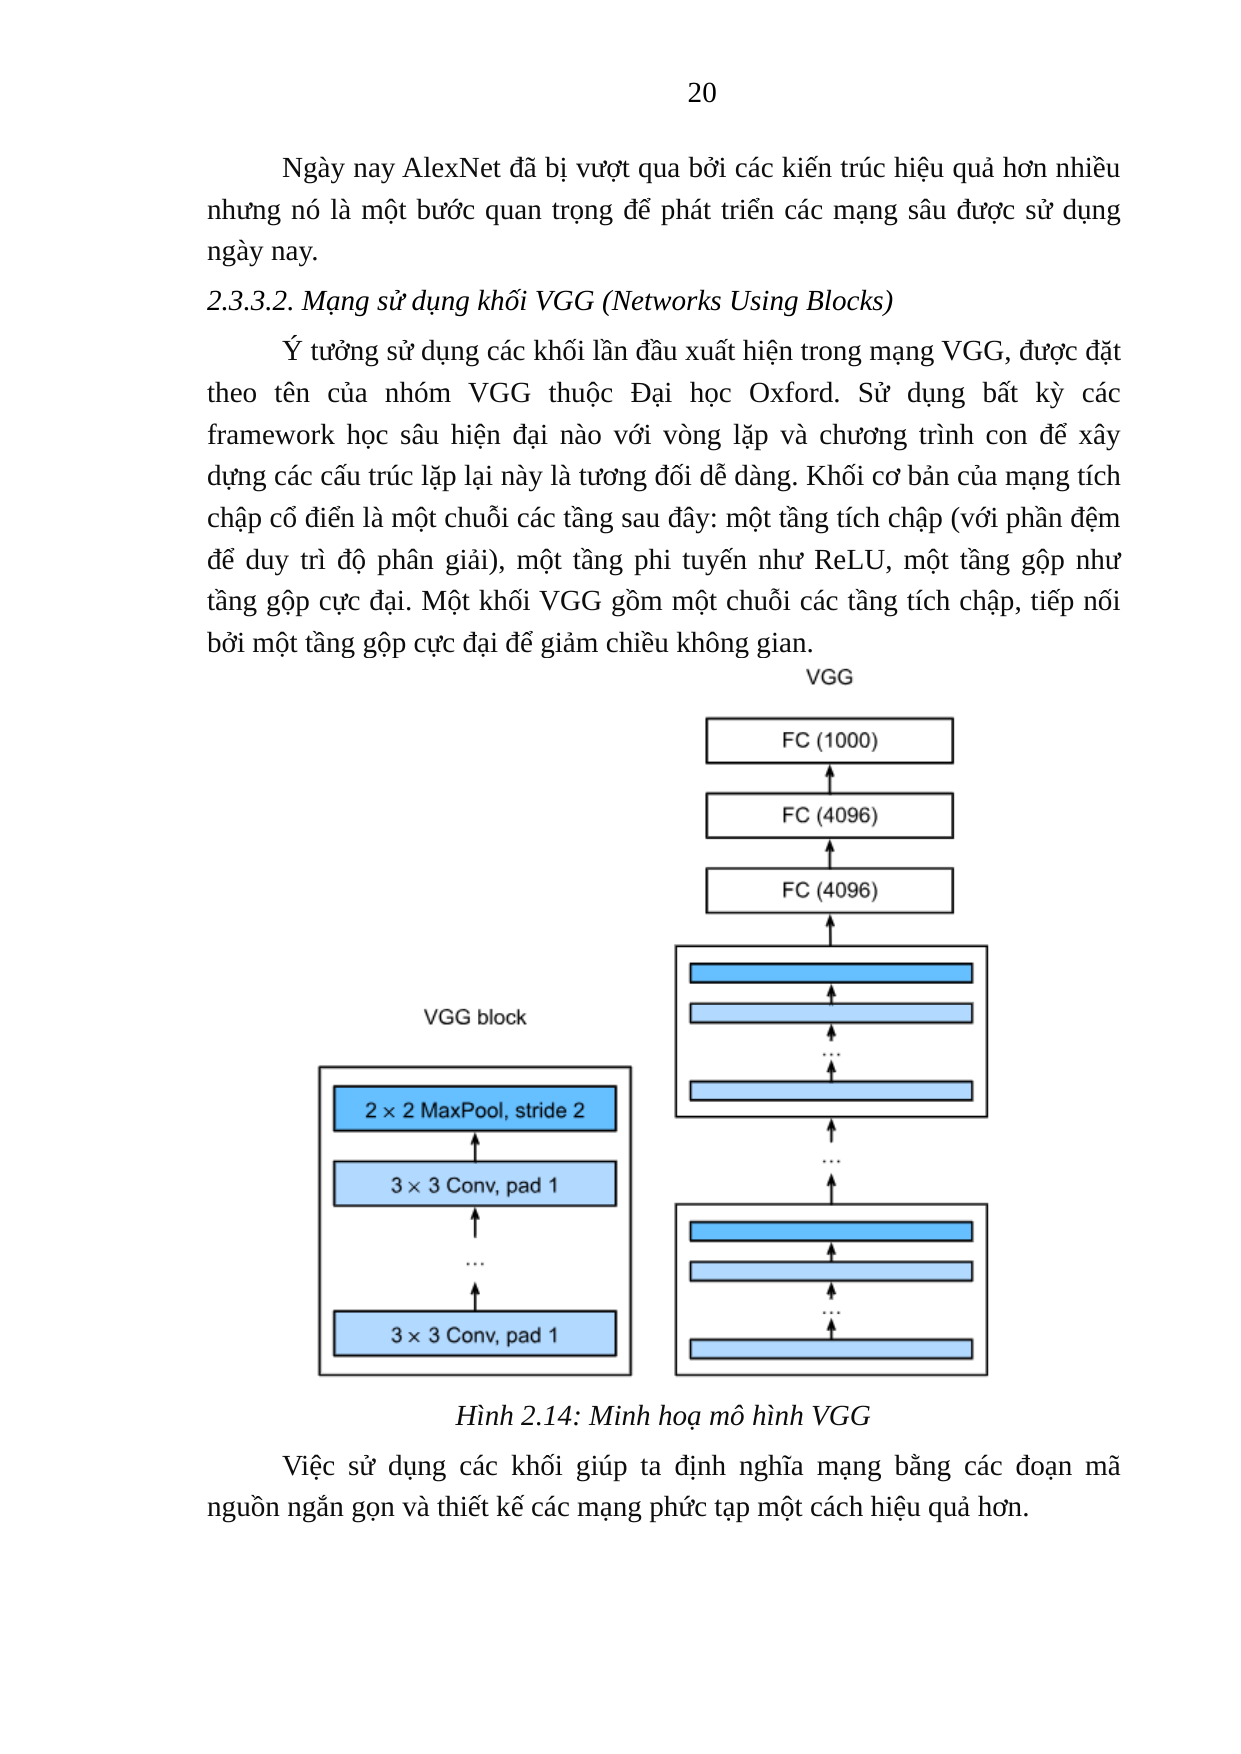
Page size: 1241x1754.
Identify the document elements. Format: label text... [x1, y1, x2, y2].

picture [308, 658, 1021, 1390]
text Ý tưởng sử dụng các khối lần đầu xuất hiện trong mạng VGG, được đặt theo tên của nhóm VGG thuộc Đại học Oxford. Sử dụng bất kỳ các framework học sâu hiện đại nào với vòng lặp và chương trình con để xây dựng các cấu trúc lặp lại này là tương đối dễ dàng. Khối cơ bản của mạng tích chập cổ điển là một chuỗi các tầng sau đây: một tầng tích chập (với phần đệm để duy trì độ phân giải), một tầng phi tuyến như ReLU, một tầng gộp như tầng gộp cực đại. Một khối VGG gồm một chuỗi các tầng tích chập, tiếp nối bởi một tầng gộp cực đại để giảm chiều không gian. [207, 325, 1122, 659]
text Ngày nay AlexNet đã bị vượt qua bởi các kiến trúc hiệu quả hơn nhiều nhưng nó là một bước quan trọng để phát triển các mạng sâu được sử dụng ngày nay. [207, 142, 1122, 267]
subtitle 2.3.3.2. Mạng sử dụng khối VGG (Networks Using Blocks) [207, 275, 1122, 317]
text Hình 2.14: Minh hoạ mô hình VGG [207, 1398, 1122, 1431]
text Việc sử dụng các khối giúp ta định nghĩa mạng bằng các đoạn mã nguồn ngắn gọn và thiết kế các mạng phức tạp một cách hiệu quả hơn. [207, 1440, 1122, 1523]
